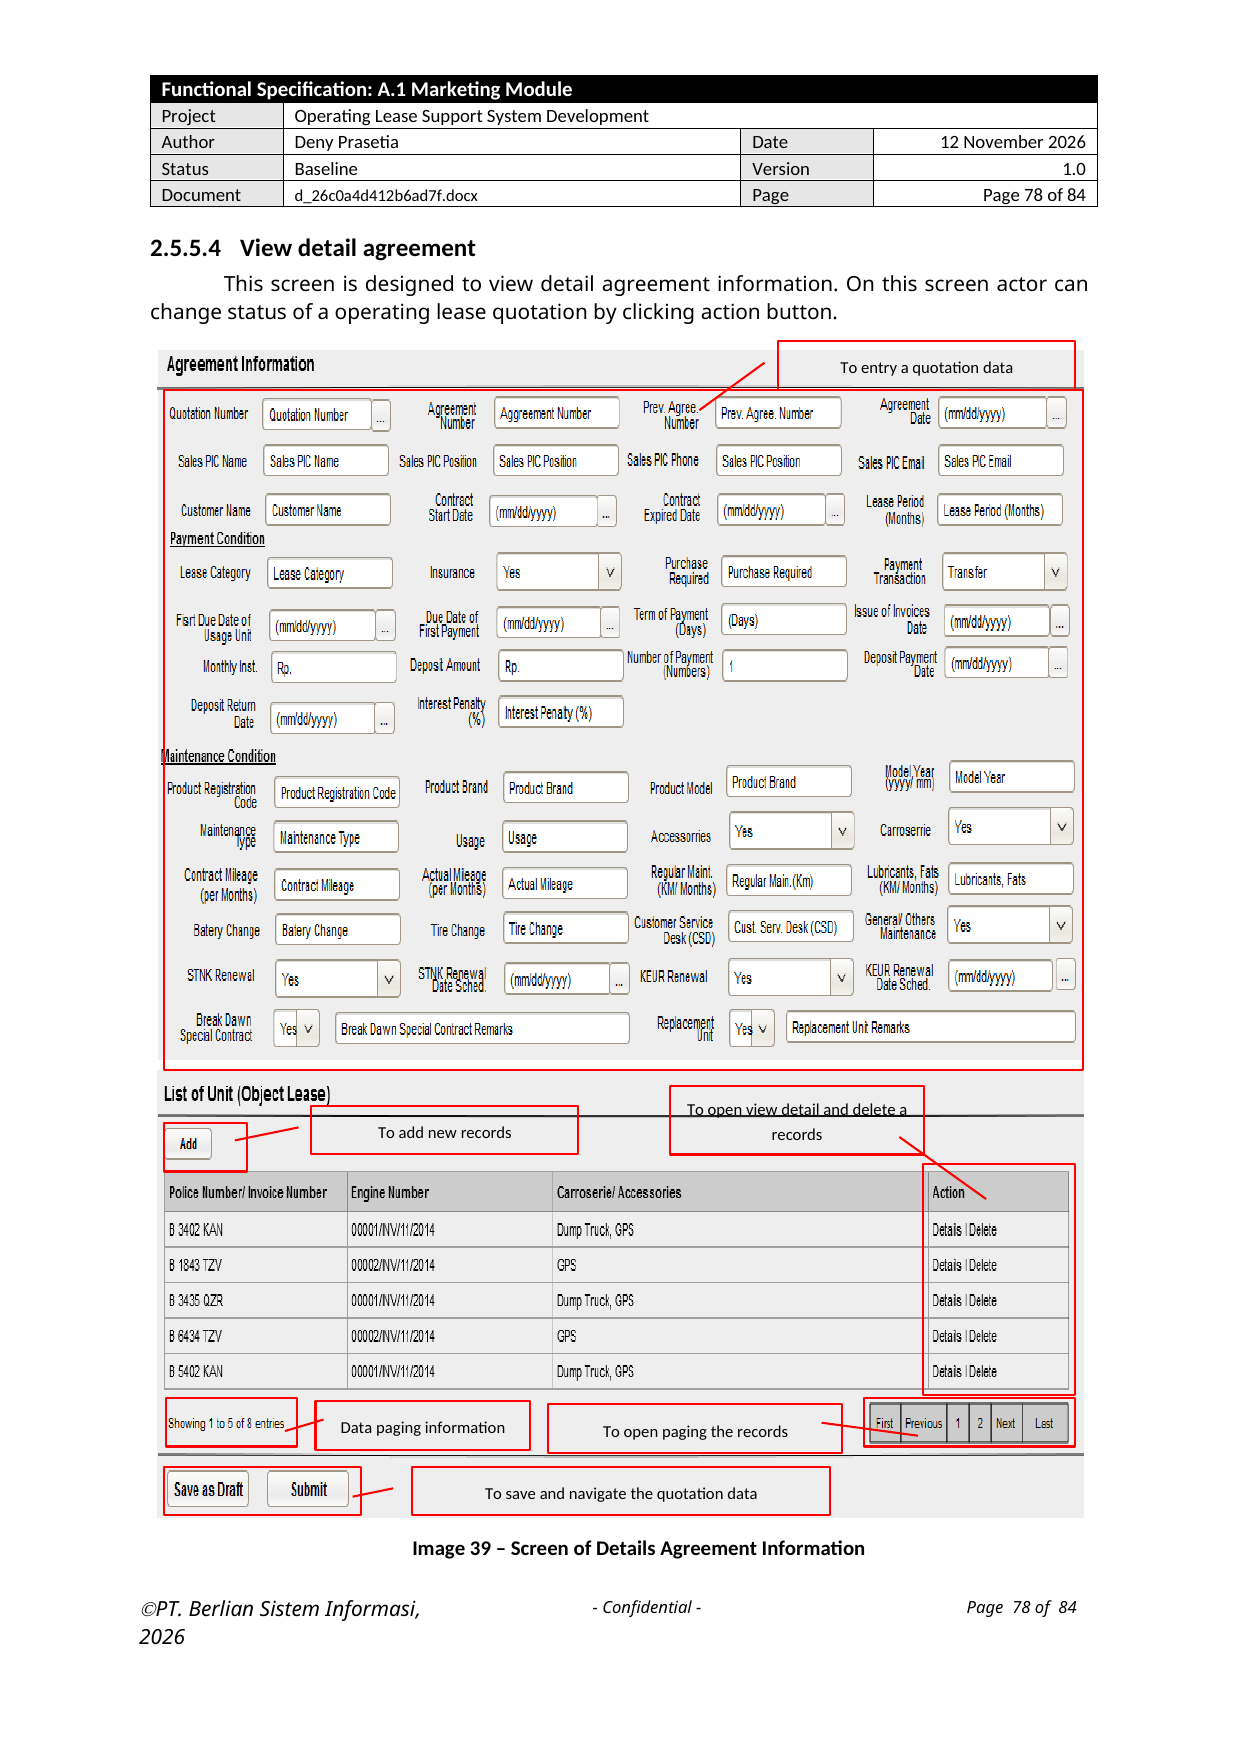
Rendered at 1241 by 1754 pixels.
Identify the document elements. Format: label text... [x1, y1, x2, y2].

text This screen is designed to view detail agreement information. On this screen actor can change status of a operating lease quotation by clicking action button. [150, 269, 1090, 326]
text Image 39 – Screen of Details Agreement Information [187, 1535, 1090, 1561]
subtitle View detail agreement [150, 232, 1090, 263]
picture [150, 338, 1089, 1523]
